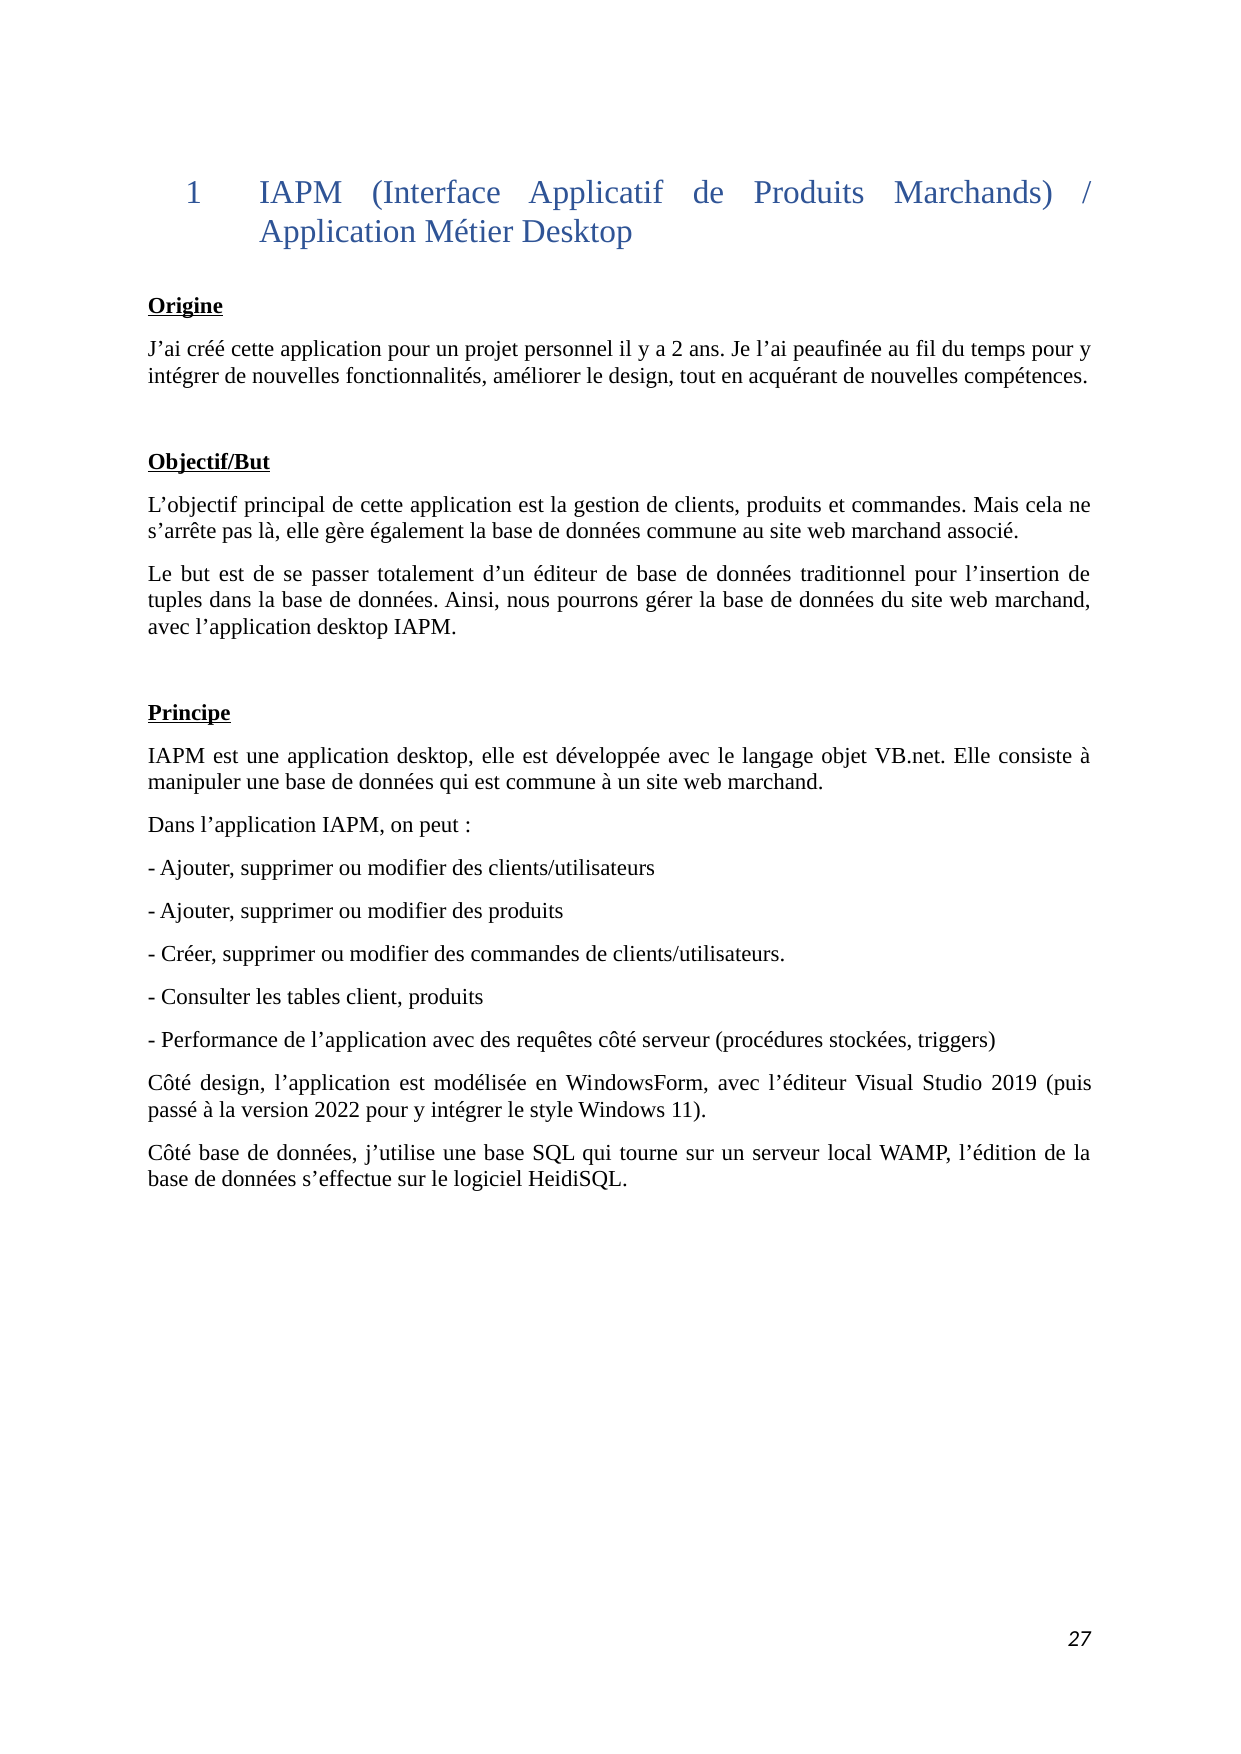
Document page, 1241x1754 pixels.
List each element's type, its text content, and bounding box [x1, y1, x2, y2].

text Côté design, l’application est modélisée en WindowsForm, avec l’éditeur Visual Studio 2019 (puis passé à la version 2022 pour y intégrer le style Windows 11). [148, 1069, 1093, 1122]
text Principe [148, 699, 1093, 725]
text - Ajouter, supprimer ou modifier des clients/utilisateurs [148, 854, 1093, 881]
text Objectif/But [148, 448, 1093, 474]
text Le but est de se passer totalement d’un éditeur de base de données traditionnel pour l’insertion de tuples dans la base de données. Ainsi, nous pourrons gérer la base de données du site web marchand, avec l’application desktop IAPM. [148, 560, 1093, 639]
text Côté base de données, j’utilise une base SQL qui tourne sur un serveur local WAMP, l’édition de la base de données s’effectue sur le logiciel HeidiSQL. [148, 1139, 1093, 1191]
text J’ai créé cette application pour un projet personnel il y a 2 ans. Je l’ai peaufinée au fil du temps pour y intégrer de nouvelles fonctionnalités, améliorer le design, tout en acquérant de nouvelles compétences. [148, 335, 1093, 388]
list IAPM (Interface Applicatif de Produits Marchands) / Application Métier Desktop [185, 173, 1093, 249]
text - Créer, supprimer ou modifier des commandes de clients/utilisateurs. [148, 940, 1093, 967]
text L’objectif principal de cette application est la gestion de clients, produits et commandes. Mais cela ne s’arrête pas là, elle gère également la base de données commune au site web marchand associé. [148, 491, 1093, 543]
text IAPM est une application desktop, elle est développée avec le langage objet VB.net. Elle consiste à manipuler une base de données qui est commune à un site web marchand. [148, 742, 1093, 794]
text - Performance de l’application avec des requêtes côté serveur (procédures stockées, triggers) [148, 1026, 1093, 1053]
text Origine [148, 292, 1093, 319]
text Dans l’application IAPM, on peut : [148, 811, 1093, 838]
text - Consulter les tables client, produits [148, 983, 1093, 1010]
text - Ajouter, supprimer ou modifier des produits [148, 897, 1093, 924]
